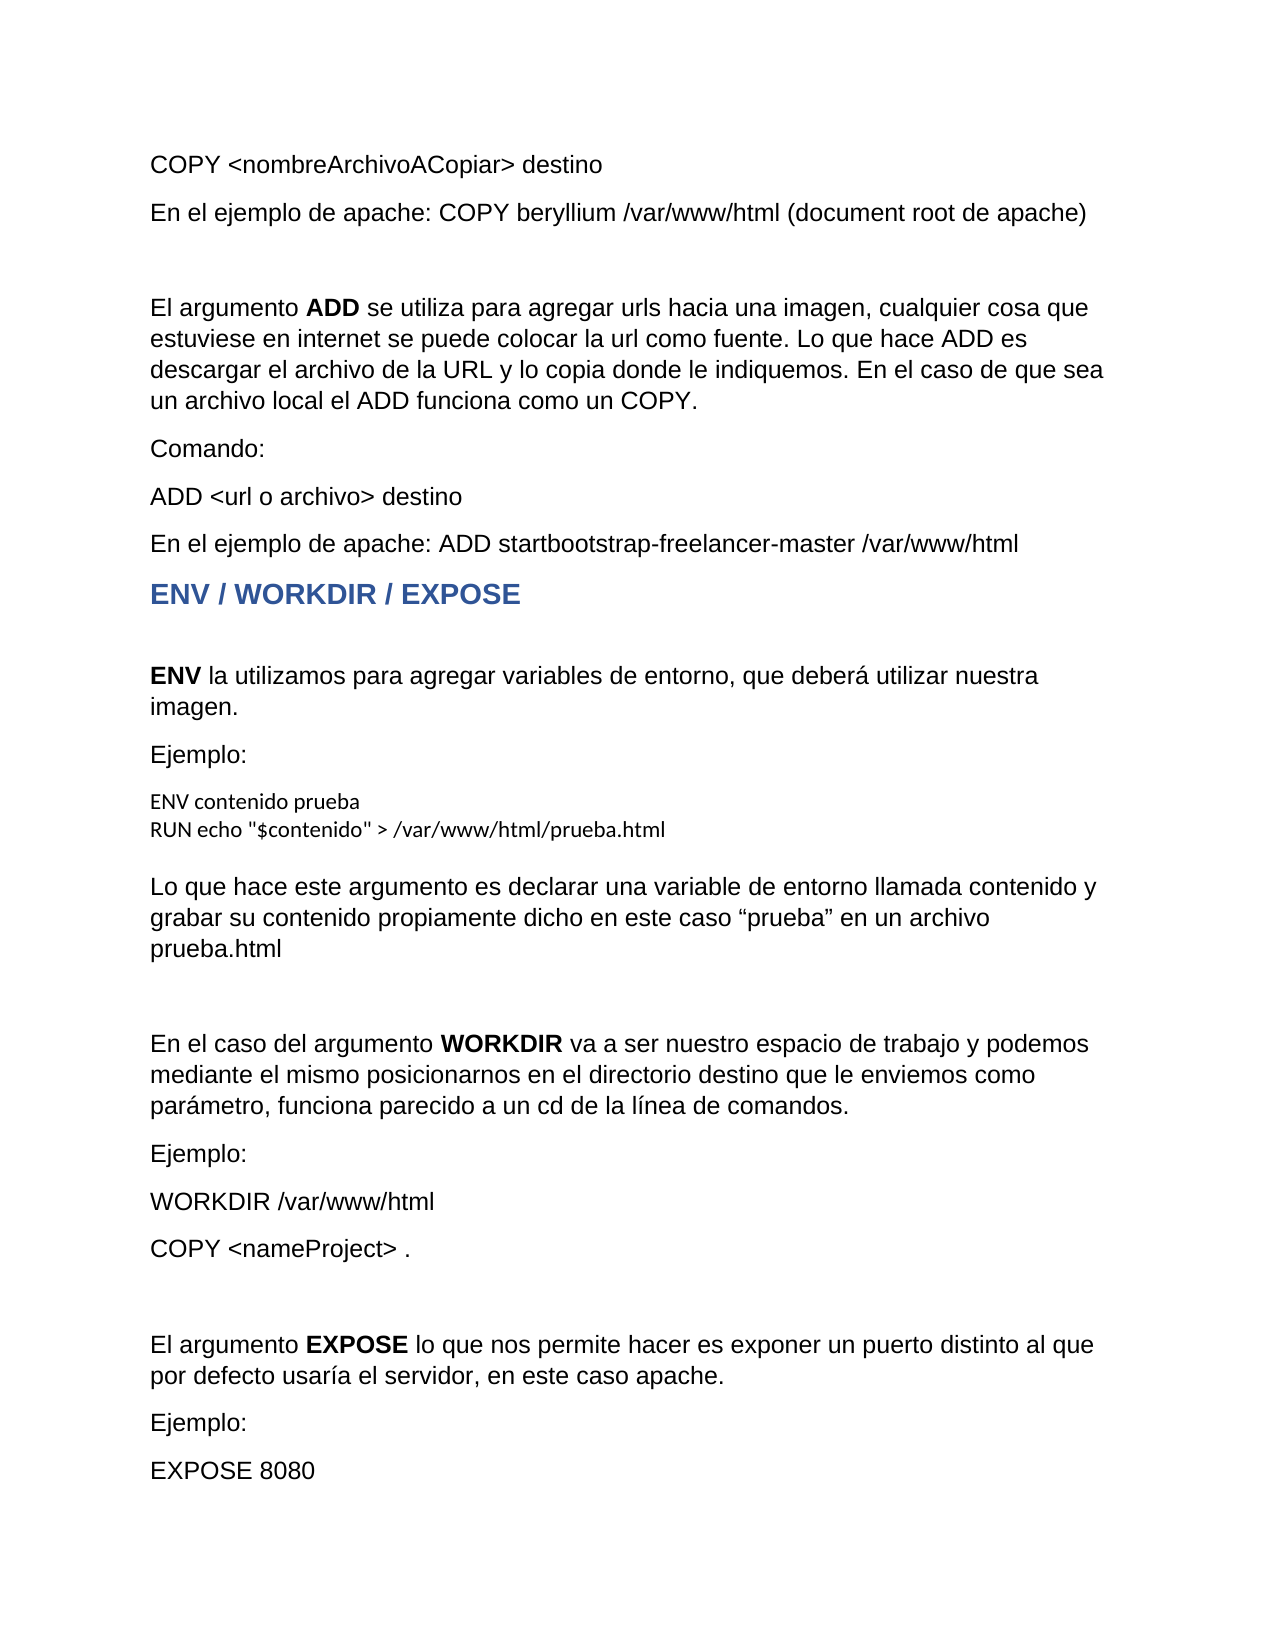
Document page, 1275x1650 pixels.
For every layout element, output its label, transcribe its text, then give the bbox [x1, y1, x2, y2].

text El argumento ADD se utiliza para agregar urls hacia una imagen, cualquier cosa que estuviese en internet se puede colocar la url como fuente. Lo que hace ADD es descargar el archivo de la URL y lo copia donde le indiquemos. En el caso de que sea un archivo local el ADD funciona como un COPY. [150, 293, 1125, 415]
text Lo que hace este argumento es declarar una variable de entorno llamada contenido y grabar su contenido propiamente dicho en este caso “prueba” en un archivo prueba.html [150, 871, 1125, 962]
text Ejemplo: [150, 1408, 1125, 1437]
text Ejemplo: [150, 1139, 1125, 1167]
text COPY <nameProject> . [150, 1234, 1125, 1263]
text En el caso del argumento WORKDIR va a ser nuestro espacio de trabajo y podemos mediante el mismo posicionarnos en el directorio destino que le enviemos como parámetro, funciona parecido a un cd de la línea de comandos. [150, 1029, 1125, 1120]
text El argumento EXPOSE lo que nos permite hacer es exponer un puerto distinto al que por defecto usaría el servidor, en este caso apache. [150, 1329, 1125, 1389]
text ENV contenido prueba [150, 787, 1125, 815]
text ADD <url o archivo> destino [150, 482, 1125, 510]
text ENV la utilizamos para agregar variables de entorno, que deberá utilizar nuestra imagen. [150, 661, 1125, 721]
subtitle ENV / WORKDIR / EXPOSE [150, 577, 1125, 611]
text Ejemplo: [150, 740, 1125, 768]
text COPY <nombreArchivoACopiar> destino [150, 150, 1125, 179]
text Comando: [150, 434, 1125, 463]
text RUN echo "$contenido" > /var/www/html/prueba.html [150, 815, 1125, 843]
text WORKDIR /var/www/html [150, 1186, 1125, 1215]
text En el ejemplo de apache: COPY beryllium /var/www/html (document root de apache) [150, 198, 1125, 226]
text En el ejemplo de apache: ADD startbootstrap-freelancer-master /var/www/html [150, 529, 1125, 558]
text EXPOSE 8080 [150, 1456, 1125, 1485]
